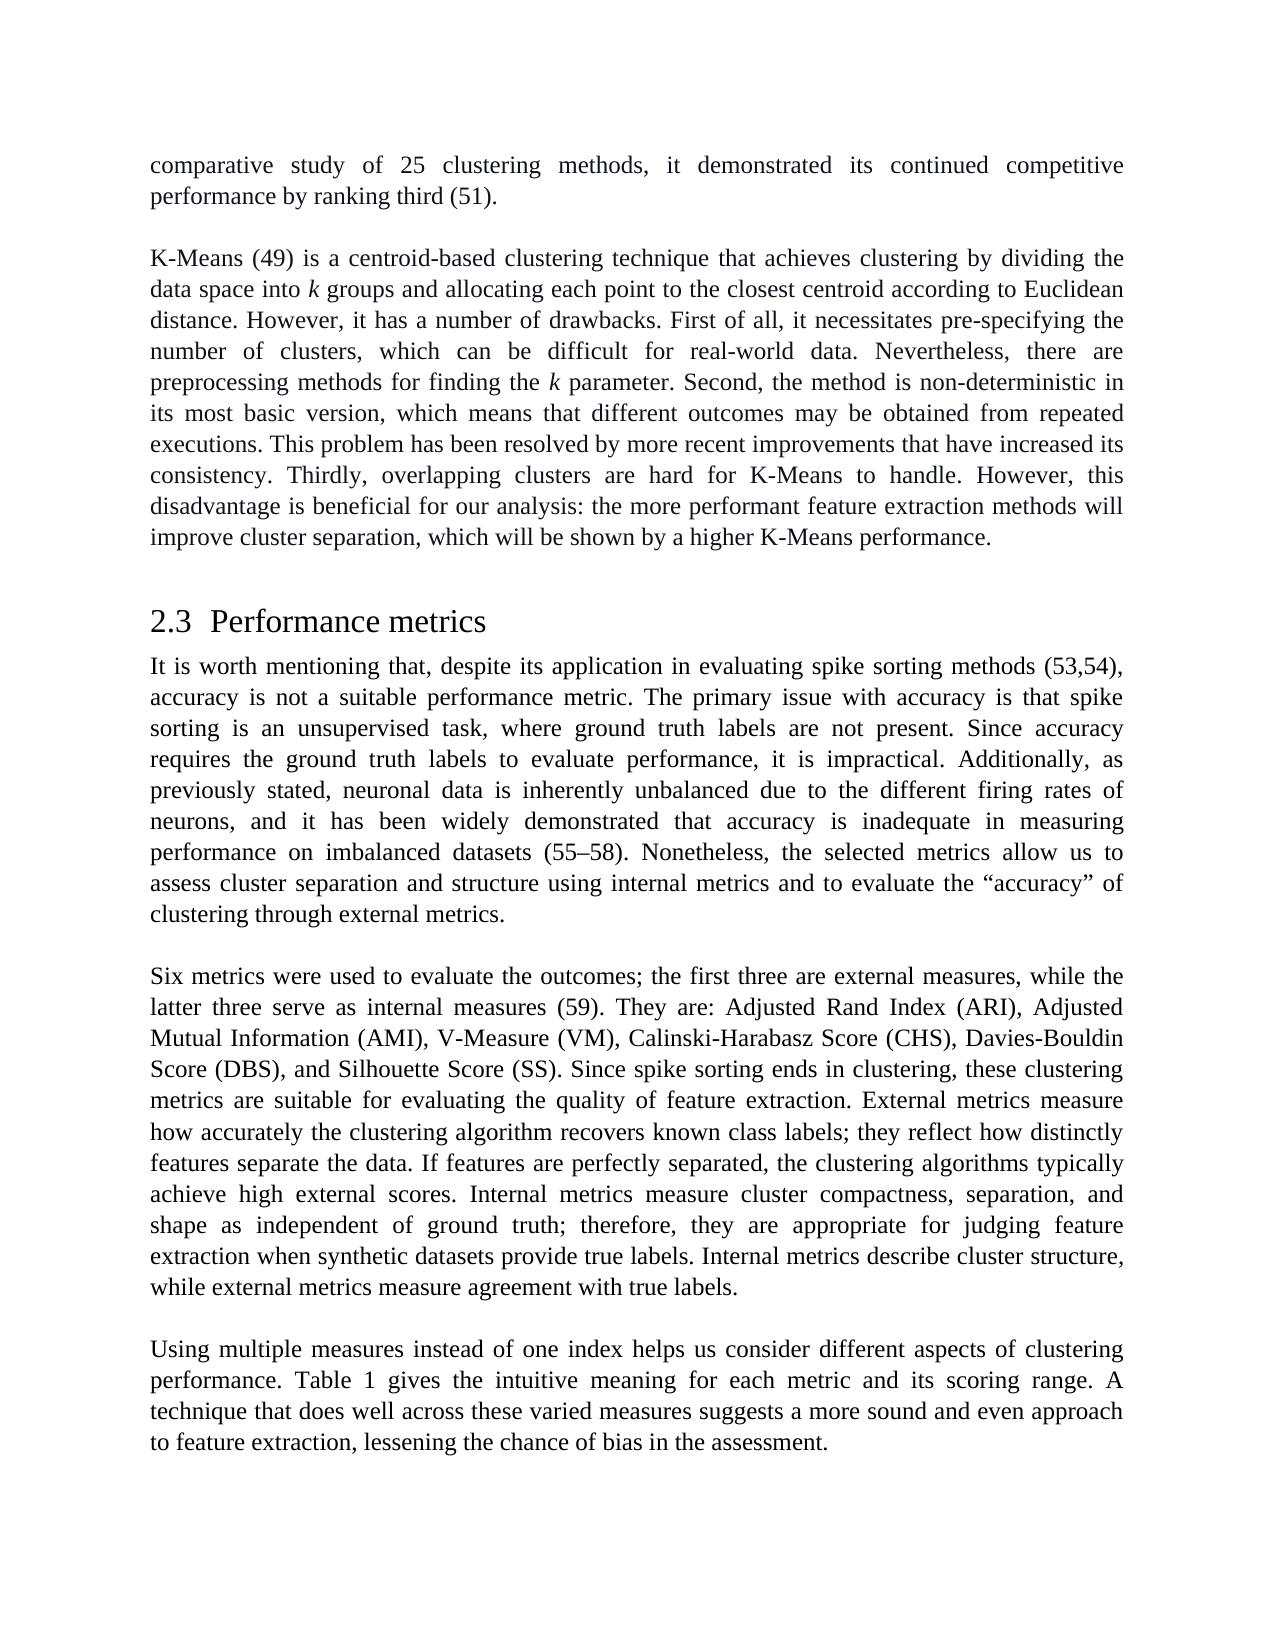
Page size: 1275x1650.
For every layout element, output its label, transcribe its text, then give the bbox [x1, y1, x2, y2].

text Using multiple measures instead of one index helps us consider different aspects of clustering performance. Table 1 gives the intuitive meaning for each metric and its scoring range. A technique that does well across these varied measures suggests a more sound and even approach to feature extraction, lessening the chance of bias in the assessment. [150, 1334, 1125, 1456]
text Six metrics were used to evaluate the outcomes; the first three are external measures, while the latter three serve as internal measures (59). They are: Adjusted Rand Index (ARI), Adjusted Mutual Information (AMI), V-Measure (VM), Calinski-Harabasz Score (CHS), Davies-Bouldin Score (DBS), and Silhouette Score (SS). Since spike sorting ends in clustering, these clustering metrics are suitable for evaluating the quality of feature extraction. External metrics measure how accurately the clustering algorithm recovers known class labels; they reflect how distinctly features separate the data. If features are perfectly separated, the clustering algorithms typically achieve high external scores. Internal metrics measure cluster compactness, separation, and shape as independent of ground truth; therefore, they are appropriate for judging feature extraction when synthetic datasets provide true labels. Internal metrics describe cluster structure, while external metrics measure agreement with true labels. [150, 961, 1125, 1301]
subtitle Performance metrics [150, 601, 1125, 639]
text K-Means (49) is a centroid-based clustering technique that achieves clustering by dividing the data space into k groups and allocating each point to the closest centroid according to Euclidean distance. However, it has a number of drawbacks. First of all, it necessitates pre-specifying the number of clusters, which can be difficult for real-world data. Nevertheless, there are preprocessing methods for finding the k parameter. Second, the method is non-deterministic in its most basic version, which means that different outcomes may be obtained from repeated executions. This problem has been resolved by more recent improvements that have increased its consistency. Thirdly, overlapping clusters are hard for K-Means to handle. However, this disadvantage is beneficial for our analysis: the more performant feature extraction methods will improve cluster separation, which will be shown by a higher K-Means performance. [150, 243, 1125, 551]
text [150, 150, 1125, 210]
text It is worth mentioning that, despite its application in evaluating spike sorting methods (53,54), accuracy is not a suitable performance metric. The primary issue with accuracy is that spike sorting is an unsupervised task, where ground truth labels are not present. Since accuracy requires the ground truth labels to evaluate performance, it is impractical. Additionally, as previously stated, neuronal data is inherently unbalanced due to the different firing rates of neurons, and it has been widely demonstrated that accuracy is inadequate in measuring performance on imbalanced datasets (55–58). Nonetheless, the selected metrics allow us to assess cluster separation and structure using internal metrics and to evaluate the “accuracy” of clustering through external metrics. [150, 651, 1125, 928]
